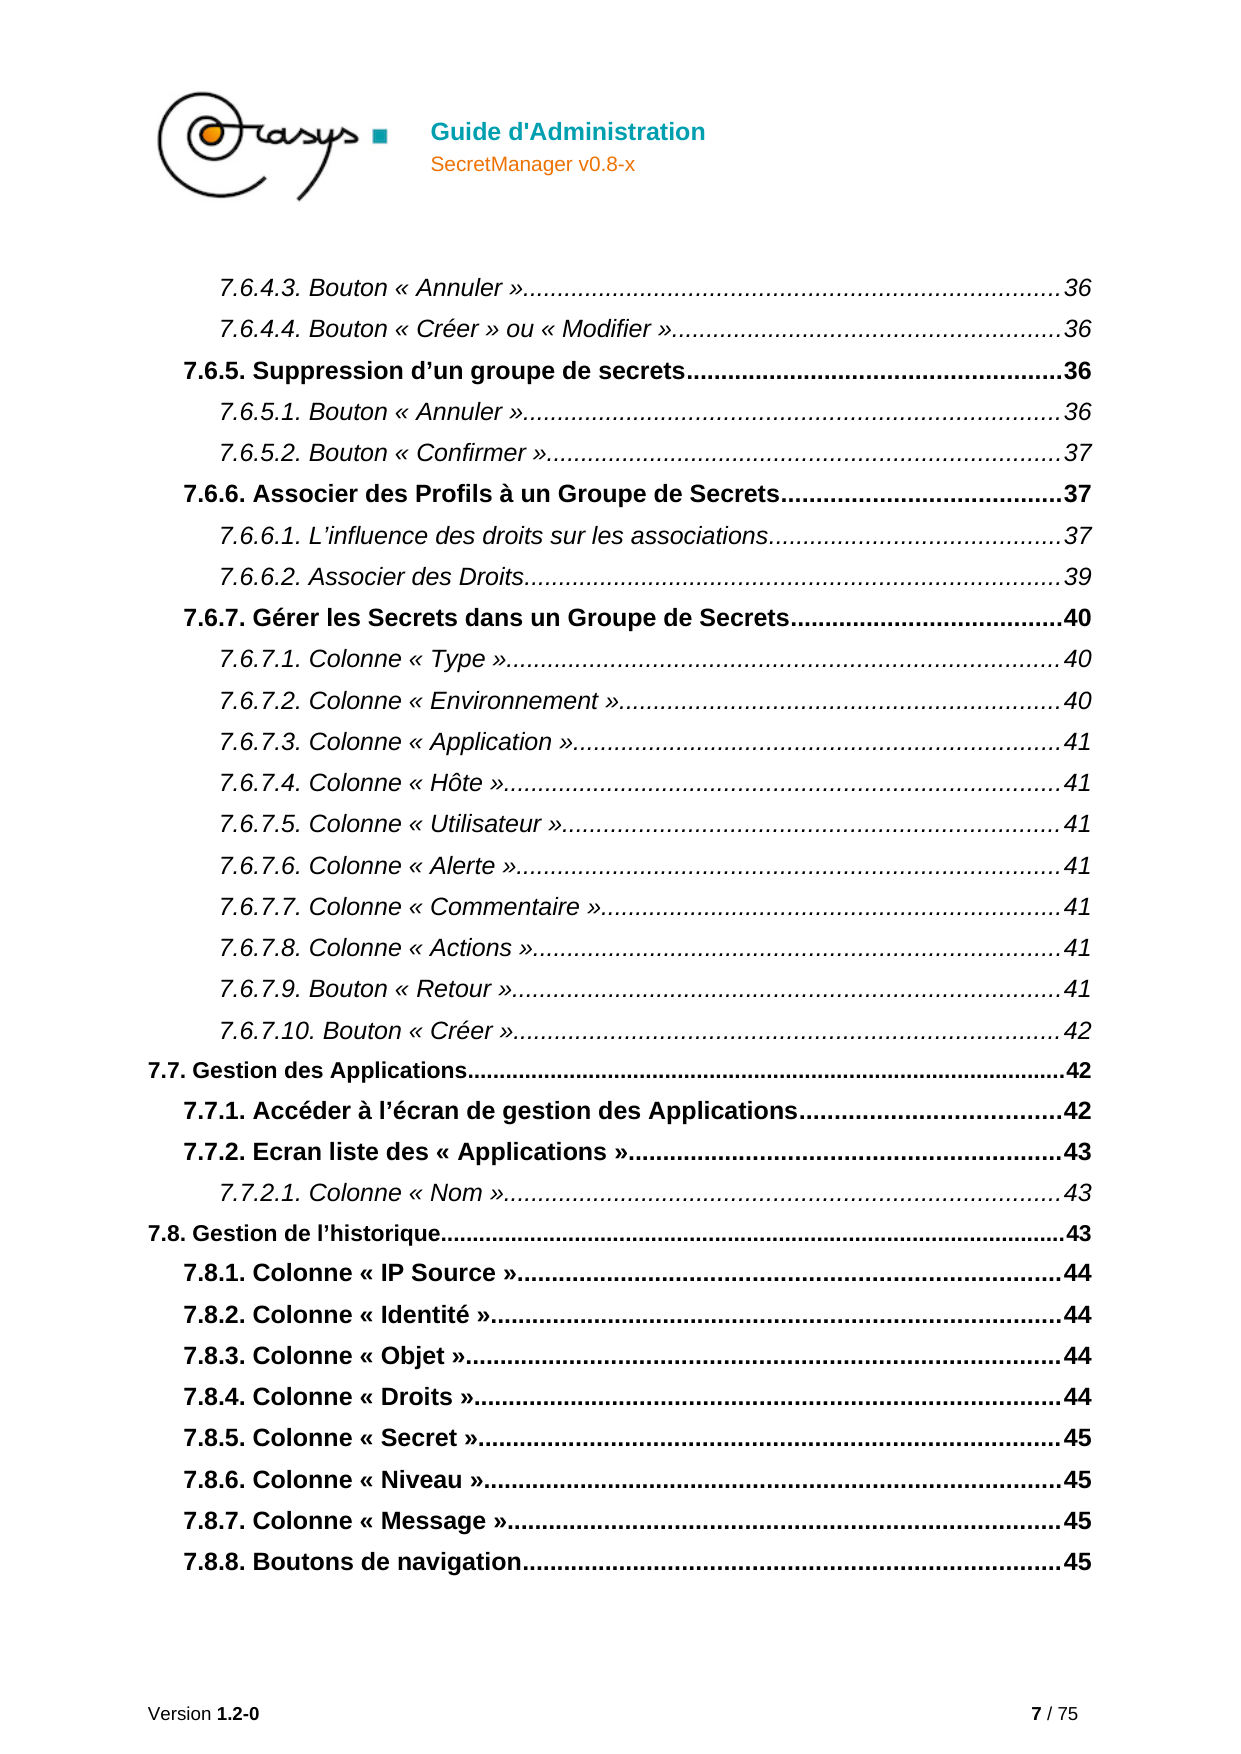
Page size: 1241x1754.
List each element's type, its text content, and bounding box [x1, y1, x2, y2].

text 7.6.7.5. Colonne « Utilisateur » 41 [218, 809, 1092, 838]
text 7.7.2. Ecran liste des « Applications » 43 [183, 1137, 1092, 1166]
text 7.6.5.2. Bouton « Confirmer » 37 [218, 438, 1092, 467]
text 7.8.6. Colonne « Niveau » 45 [183, 1464, 1092, 1493]
text 7.6.7.10. Bouton « Créer » 42 [218, 1016, 1092, 1044]
text 7.8.1. Colonne « IP Source » 44 [183, 1258, 1092, 1287]
text 7.8. Gestion de l’historique 43 [148, 1219, 1092, 1246]
text 7.6.7.7. Colonne « Commentaire » 41 [218, 892, 1092, 921]
text 7.6.7.9. Bouton « Retour » 41 [218, 974, 1092, 1003]
text 7.6.6. Associer des Profils à un Groupe de Secrets 37 [183, 479, 1092, 508]
text 7.6.5. Suppression d’un groupe de secrets 36 [183, 356, 1092, 384]
text 7.6.7.2. Colonne « Environnement » 40 [218, 686, 1092, 714]
text 7.6.5.1. Bouton « Annuler » 36 [218, 397, 1092, 426]
text 7.7.1. Accéder à l’écran de gestion des Applications 42 [183, 1096, 1092, 1124]
text 7.6.6.2. Associer des Droits 39 [218, 562, 1092, 591]
text 7.8.5. Colonne « Secret » 45 [183, 1423, 1092, 1452]
text 7.8.2. Colonne « Identité » 44 [183, 1299, 1092, 1328]
text 7.6.7.4. Colonne « Hôte » 41 [218, 768, 1092, 797]
text 7.8.3. Colonne « Objet » 44 [183, 1341, 1092, 1369]
text 7.6.7.6. Colonne « Alerte » 41 [218, 851, 1092, 879]
text 7.8.4. Colonne « Droits » 44 [183, 1382, 1092, 1411]
text 7.6.7. Gérer les Secrets dans un Groupe de Secrets 40 [183, 603, 1092, 632]
text 7.6.7.1. Colonne « Type » 40 [218, 644, 1092, 673]
picture [147, 80, 408, 220]
text 7.6.4.3. Bouton « Annuler » 36 [218, 273, 1092, 302]
text 7.7.2.1. Colonne « Nom » 43 [218, 1178, 1092, 1207]
text 7.6.4.4. Bouton « Créer » ou « Modifier » 36 [218, 314, 1092, 343]
text 7.6.7.8. Colonne « Actions » 41 [218, 933, 1092, 962]
text 7.6.6.1. L’influence des droits sur les associations 37 [218, 521, 1092, 549]
text 7.8.7. Colonne « Message » 45 [183, 1506, 1092, 1534]
text 7.7. Gestion des Applications 42 [148, 1057, 1092, 1083]
text 7.8.8. Boutons de navigation 45 [183, 1547, 1092, 1576]
text 7.6.7.3. Colonne « Application » 41 [218, 727, 1092, 756]
